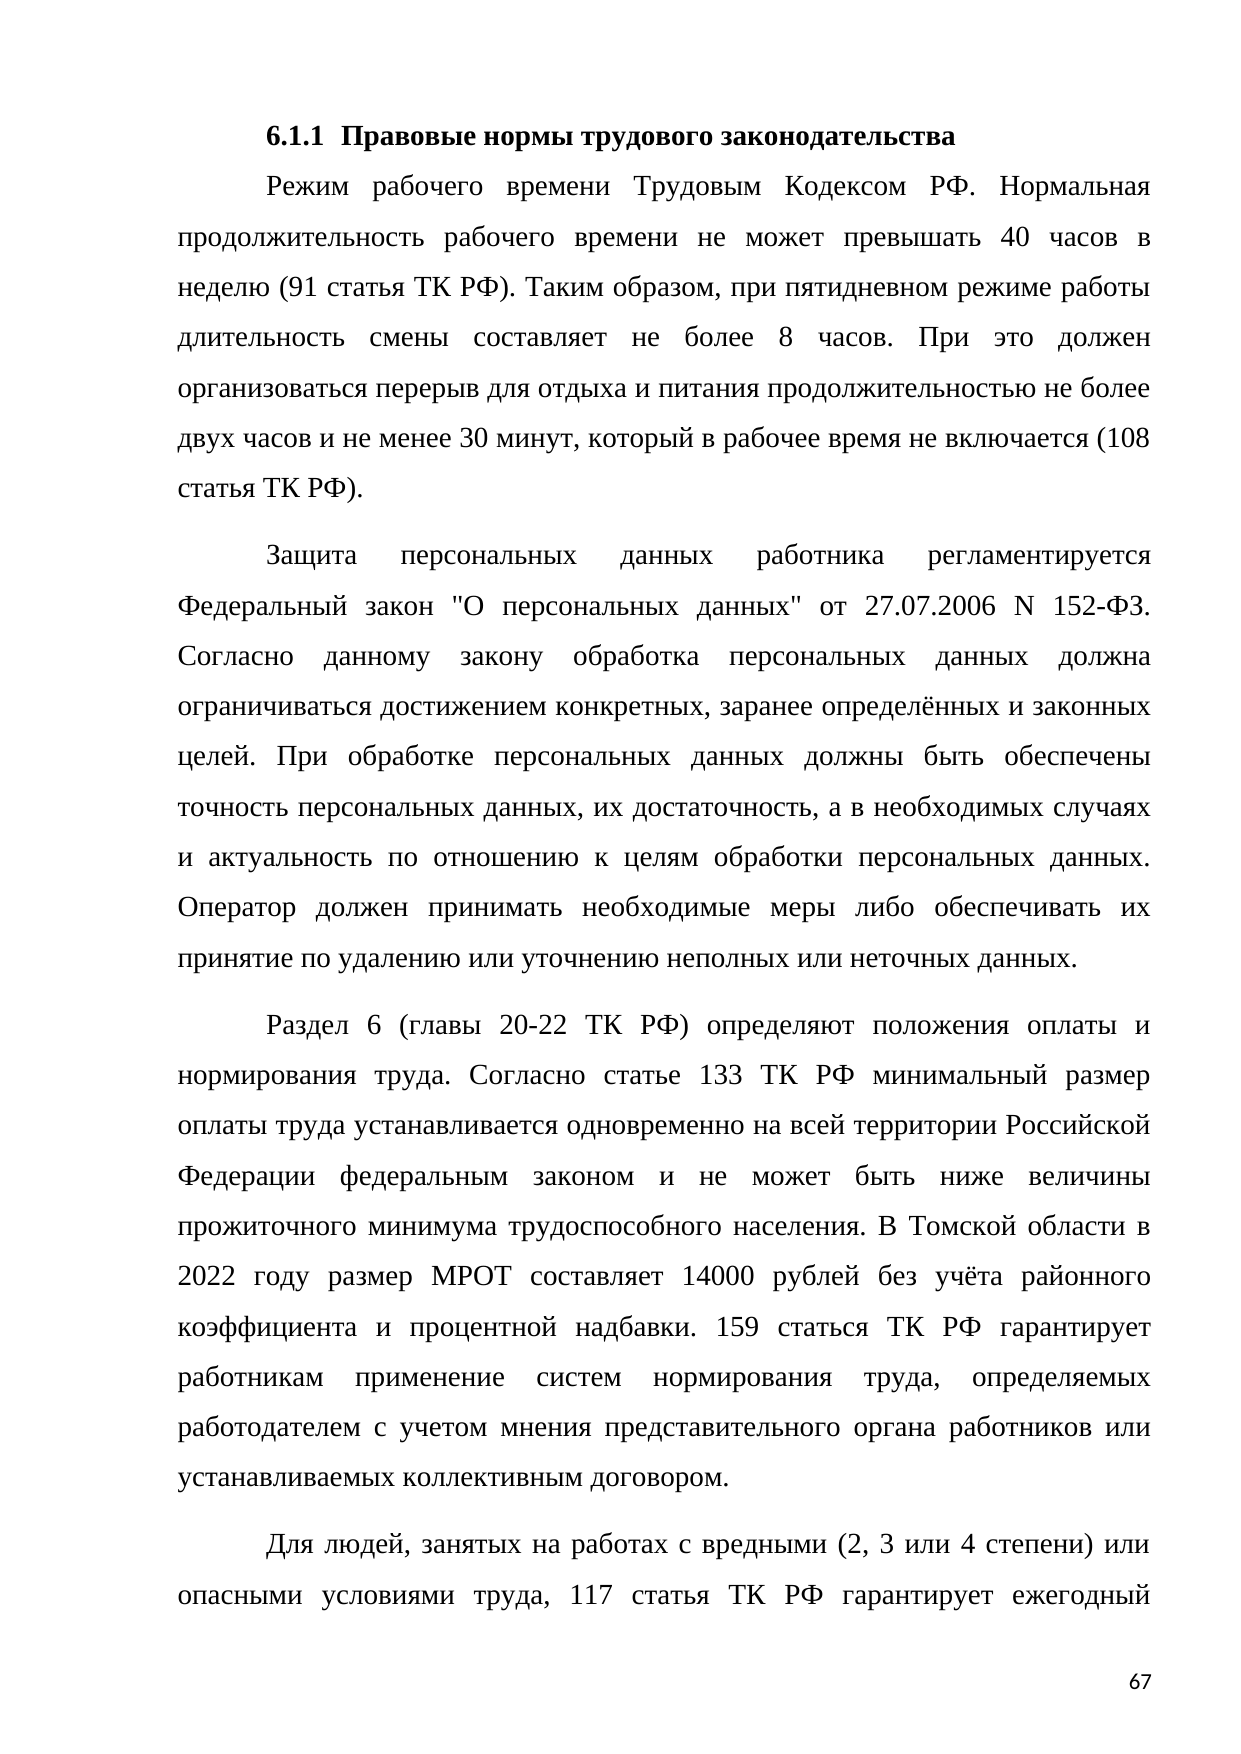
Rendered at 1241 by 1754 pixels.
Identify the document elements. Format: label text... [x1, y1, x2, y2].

list Правовые нормы трудового законодательства [266, 118, 1152, 152]
text Раздел 6 (главы 20-22 ТК РФ) определяют положения оплаты и нормирования труда. Согласно статье 133 ТК РФ минимальный размер оплаты труда устанавливается одновременно на всей территории Российской Федерации федеральным законом и не может быть ниже величины прожиточного минимума трудоспособного населения. В Томской области в 2022 году размер МРОТ составляет 14000 рублей без учёта районного коэффициента и процентной надбавки. 159 статься ТК РФ гарантирует работникам применение систем нормирования труда, определяемых работодателем с учетом мнения представительного органа работников или устанавливаемых коллективным договором. [177, 1007, 1152, 1493]
text Защита персональных данных работника регламентируется Федеральный закон "О персональных данных" от 27.07.2006 N 152-ФЗ. Согласно данному закону обработка персональных данных должна ограничиваться достижением конкретных, заранее определённых и законных целей. При обработке персональных данных должны быть обеспечены точность персональных данных, их достаточность, а в необходимых случаях и актуальность по отношению к целям обработки персональных данных. Оператор должен принимать необходимые меры либо обеспечивать их принятие по удалению или уточнению неполных или неточных данных. [177, 537, 1152, 973]
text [177, 1527, 1152, 1610]
text Режим рабочего времени Трудовым Кодексом РФ. Нормальная продолжительность рабочего времени не может превышать 40 часов в неделю (91 статья ТК РФ). Таким образом, при пятидневном режиме работы длительность смены составляет не более 8 часов. При это должен организоваться перерыв для отдыха и питания продолжительностью не более двух часов и не менее 30 минут, который в рабочее время не включается (108 статья ТК РФ). [177, 168, 1152, 504]
